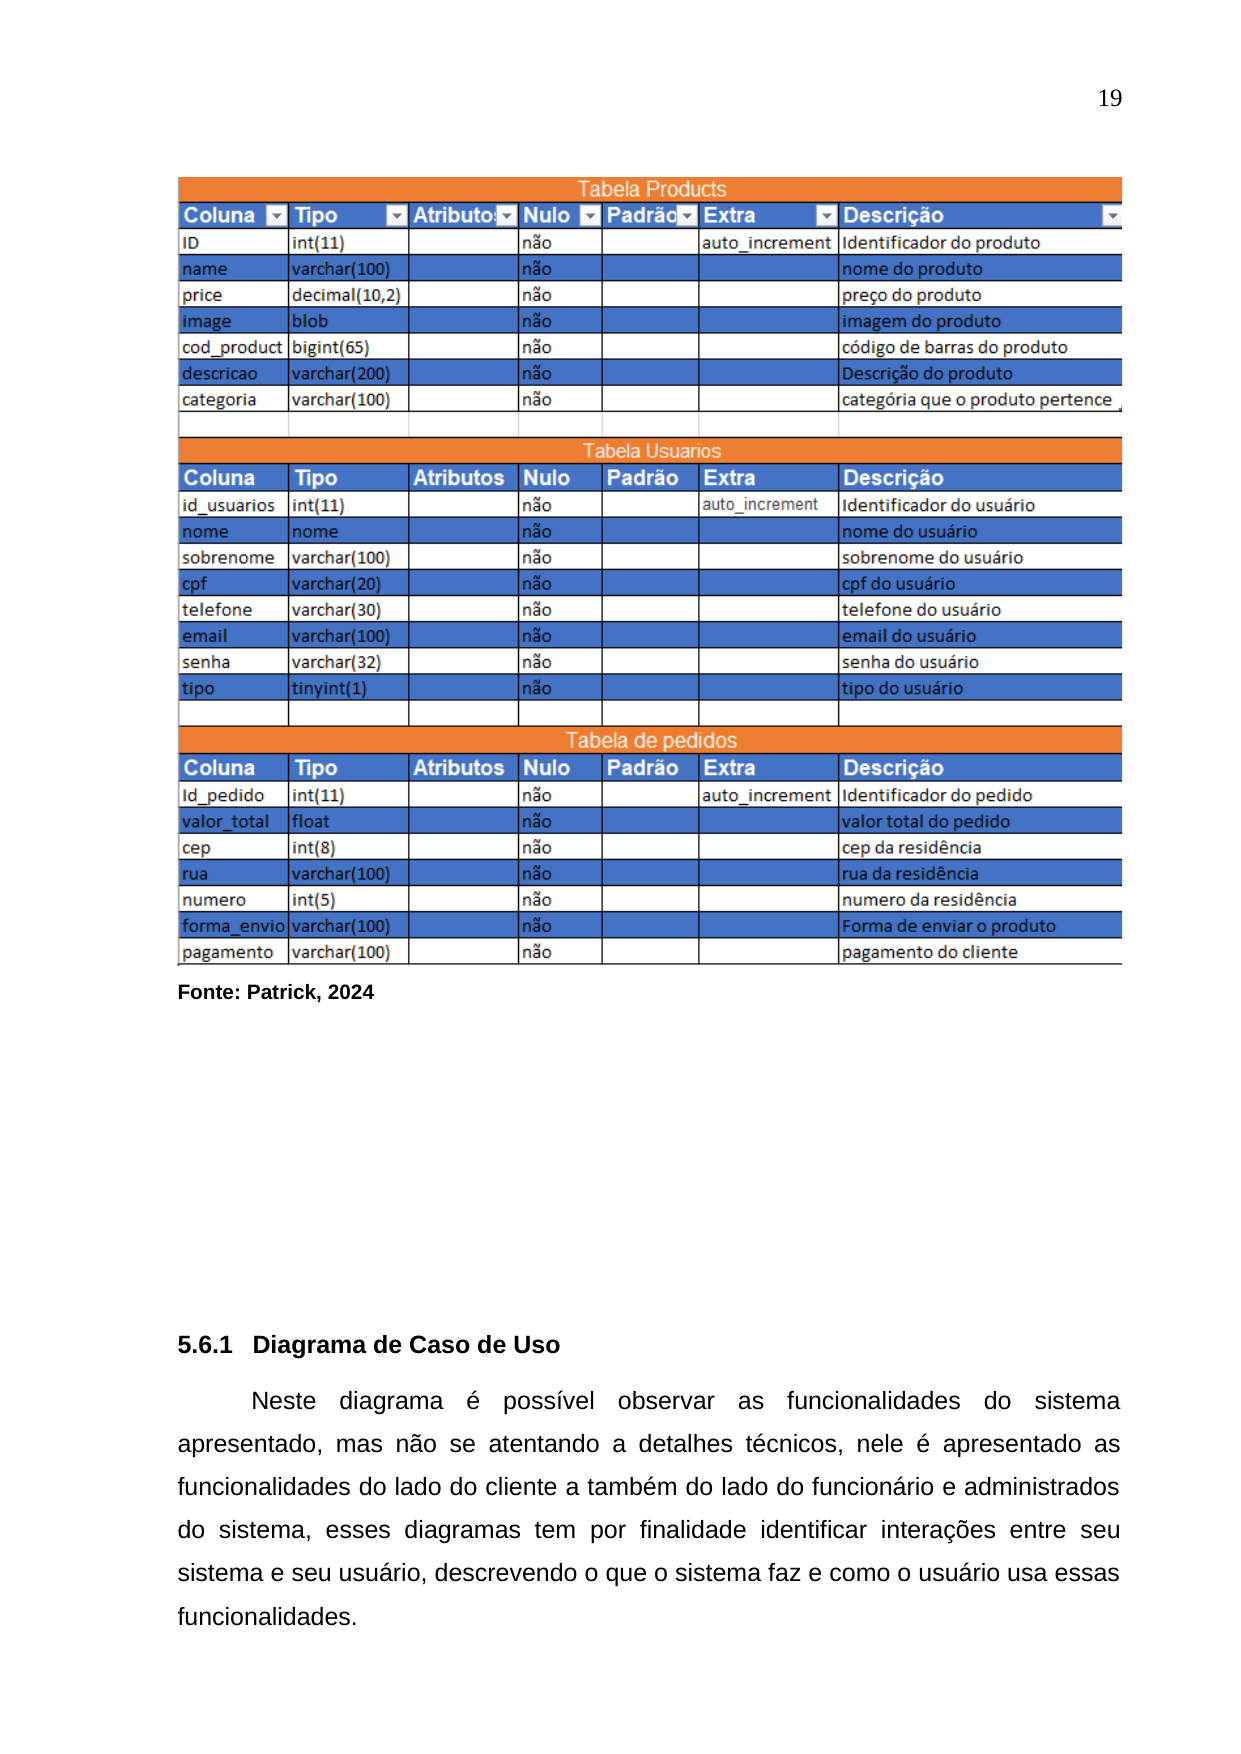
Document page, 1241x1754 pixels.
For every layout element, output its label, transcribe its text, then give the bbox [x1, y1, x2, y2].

text Fonte: Patrick, 2024 [177, 980, 1122, 1004]
picture [177, 177, 1123, 966]
text Neste diagrama é possível observar as funcionalidades do sistema apresentado, mas não se atentando a detalhes técnicos, nele é apresentado as funcionalidades do lado do cliente a também do lado do funcionário e administrados do sistema, esses diagramas tem por finalidade identificar interações entre seu sistema e seu usuário, descrevendo o que o sistema faz e como o usuário usa essas funcionalidades. [177, 1386, 1122, 1630]
subtitle Diagrama de Caso de Uso [177, 1330, 1122, 1359]
